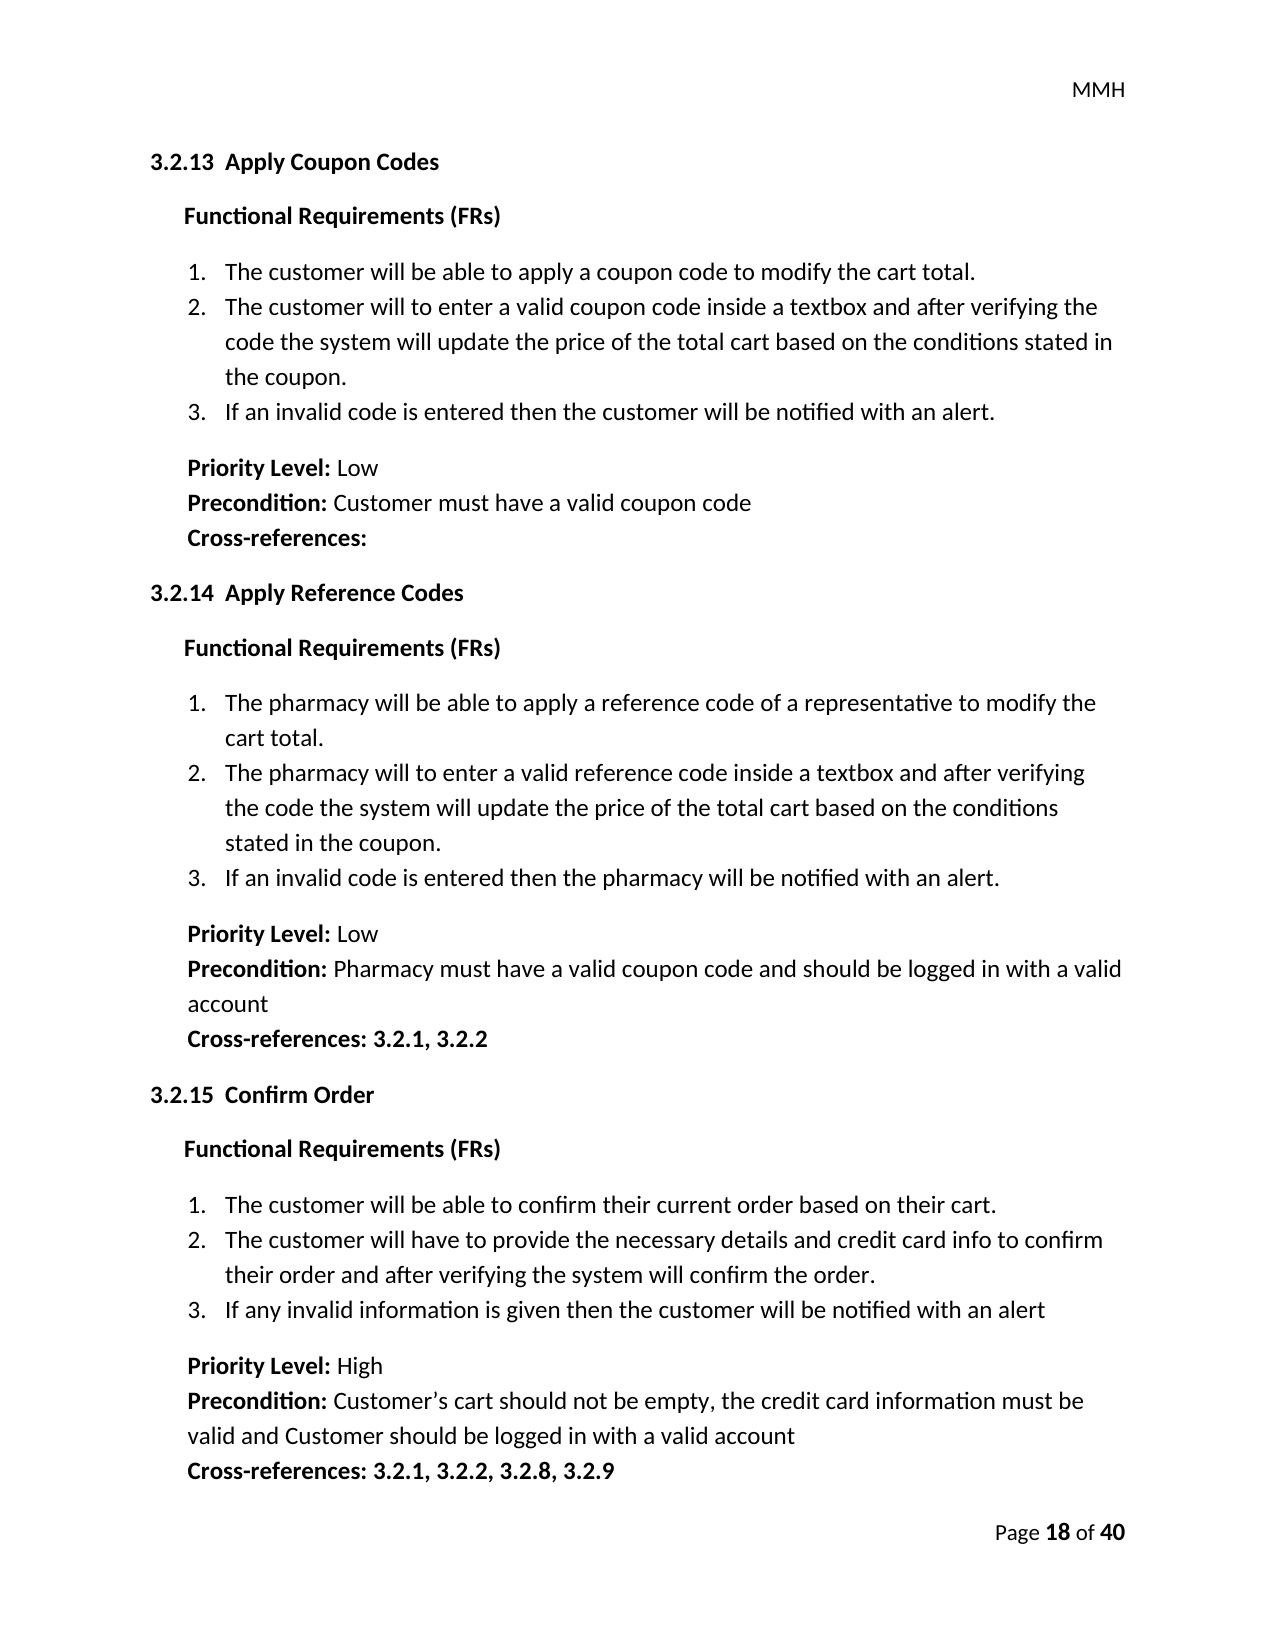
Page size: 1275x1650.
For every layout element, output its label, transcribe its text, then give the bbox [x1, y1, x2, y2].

text Priority Level: High Precondition: Customer’s cart should not be empty, the credit card information must be valid and Customer should be logged in with a valid account Cross-references: 3.2.1, 3.2.2, 3.2.8, 3.2.9 [187, 1350, 1125, 1486]
text Functional Requirements (FRs) [150, 632, 1125, 662]
text Priority Level: Low Precondition: Customer must have a valid coupon code Cross-references: [187, 452, 1125, 552]
list The customer will be able to apply a coupon code to modify the cart total. [187, 256, 1125, 286]
list If an invalid code is entered then the pharmacy will be notified with an alert. [187, 862, 1125, 893]
list The customer will have to provide the necessary details and credit card info to confirm their order and after verifying the system will confirm the order. [187, 1224, 1125, 1290]
subtitle Apply Reference Codes [150, 582, 1125, 607]
list If any invalid information is given then the customer will be notified with an alert [187, 1294, 1125, 1325]
list The customer will be able to confirm their current order based on their cart. [187, 1189, 1125, 1220]
text Functional Requirements (FRs) [150, 200, 1125, 231]
subtitle Apply Coupon Codes [150, 150, 1125, 175]
text Priority Level: Low Precondition: Pharmacy must have a valid coupon code and should be logged in with a valid account Cross-references: 3.2.1, 3.2.2 [187, 918, 1125, 1054]
list The pharmacy will be able to apply a reference code of a representative to modify the cart total. [187, 687, 1125, 753]
subtitle Confirm Order [150, 1083, 1125, 1108]
text Functional Requirements (FRs) [150, 1133, 1125, 1164]
list If an invalid code is entered then the customer will be notified with an alert. [187, 396, 1125, 426]
list The pharmacy will to enter a valid reference code inside a textbox and after verifying the code the system will update the price of the total cart based on the conditions stated in the coupon. [187, 757, 1125, 858]
list The customer will to enter a valid coupon code inside a textbox and after verifying the code the system will update the price of the total cart based on the conditions stated in the coupon. [187, 291, 1125, 391]
